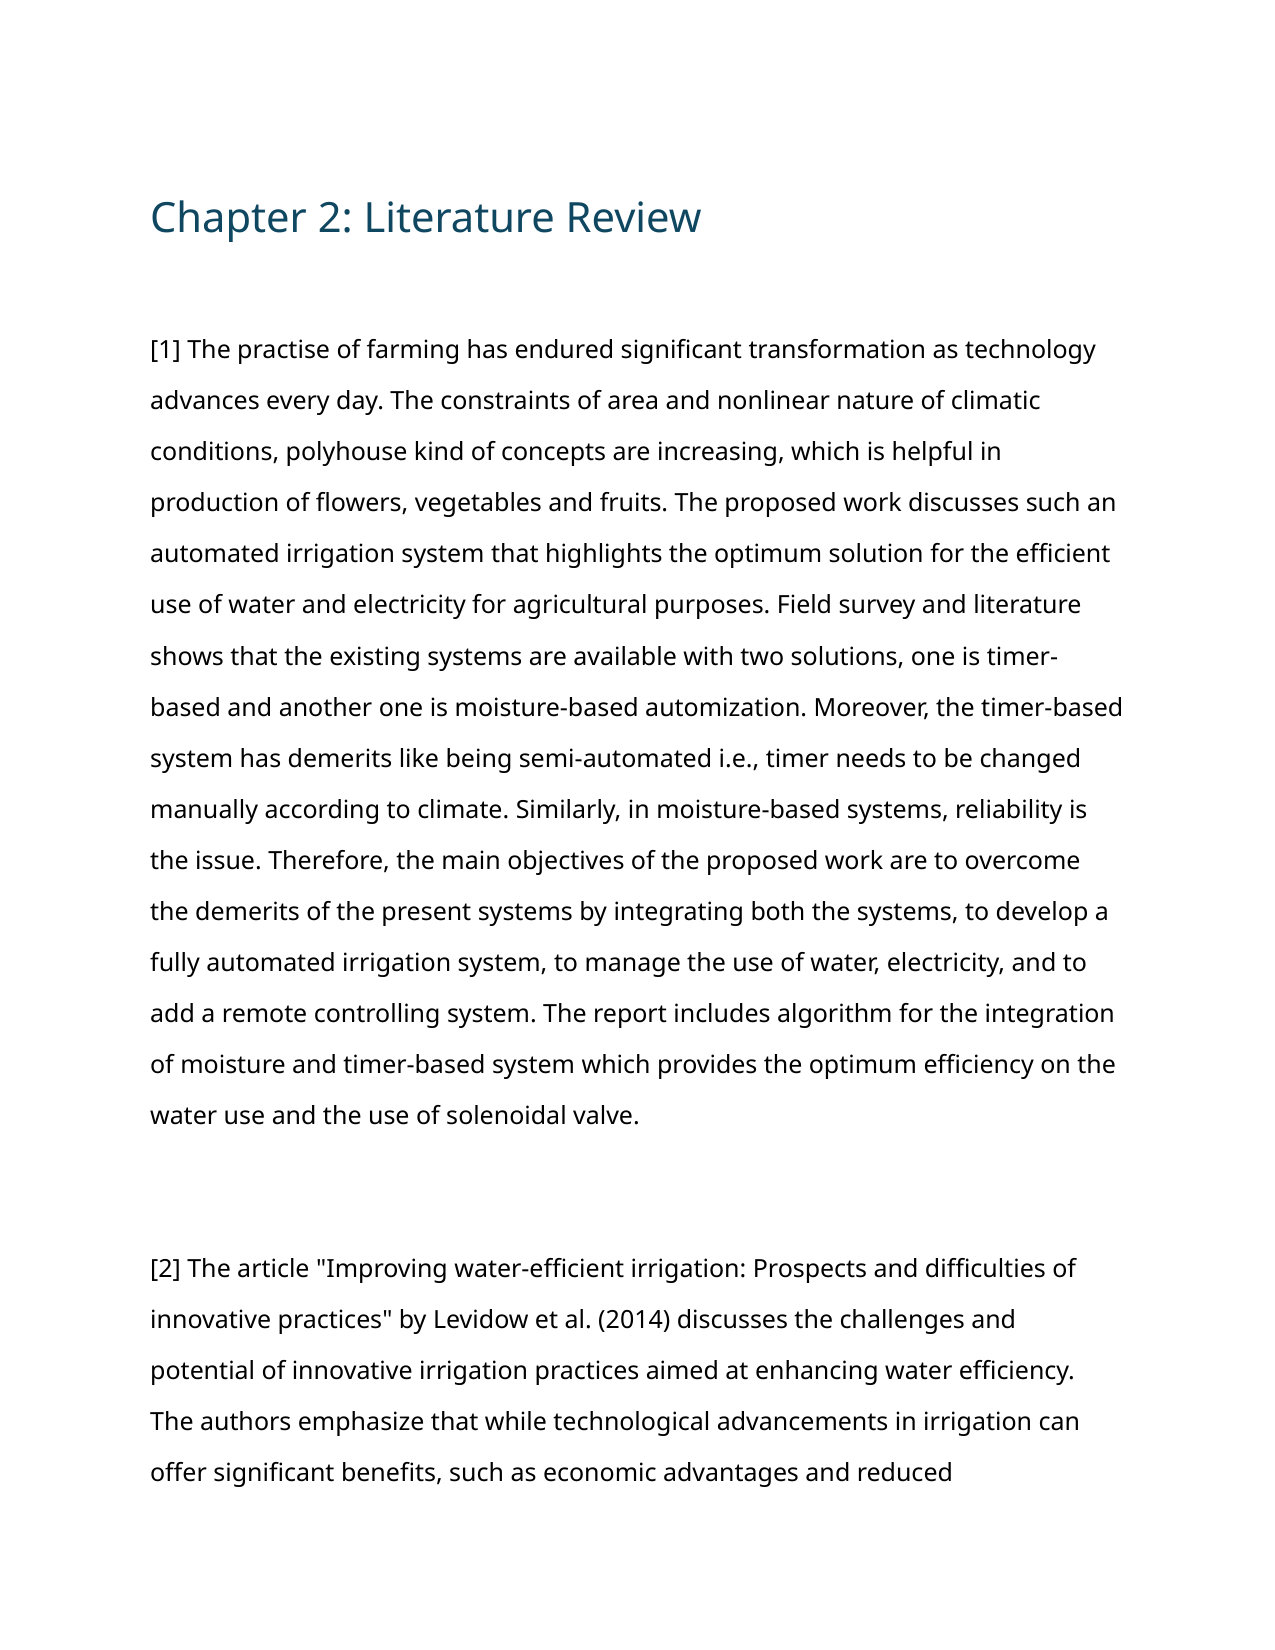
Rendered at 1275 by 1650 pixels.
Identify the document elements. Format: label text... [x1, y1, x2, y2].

text [1] The practise of farming has endured significant transformation as technology advances every day. The constraints of area and nonlinear nature of climatic conditions, polyhouse kind of concepts are increasing, which is helpful in production of flowers, vegetables and fruits. The proposed work discusses such an automated irrigation system that highlights the optimum solution for the efficient use of water and electricity for agricultural purposes. Field survey and literature shows that the existing systems are available with two solutions, one is timer-based and another one is moisture-based automization. Moreover, the timer-based system has demerits like being semi-automated i.e., timer needs to be changed manually according to climate. Similarly, in moisture-based systems, reliability is the issue. Therefore, the main objectives of the proposed work are to overcome the demerits of the present systems by integrating both the systems, to develop a fully automated irrigation system, to manage the use of water, electricity, and to add a remote controlling system. The report includes algorithm for the integration of moisture and timer-based system which provides the optimum efficiency on the water use and the use of solenoidal valve. [150, 332, 1125, 1132]
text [150, 1251, 1125, 1489]
subtitle Chapter 2: Literature Review [150, 187, 1125, 244]
